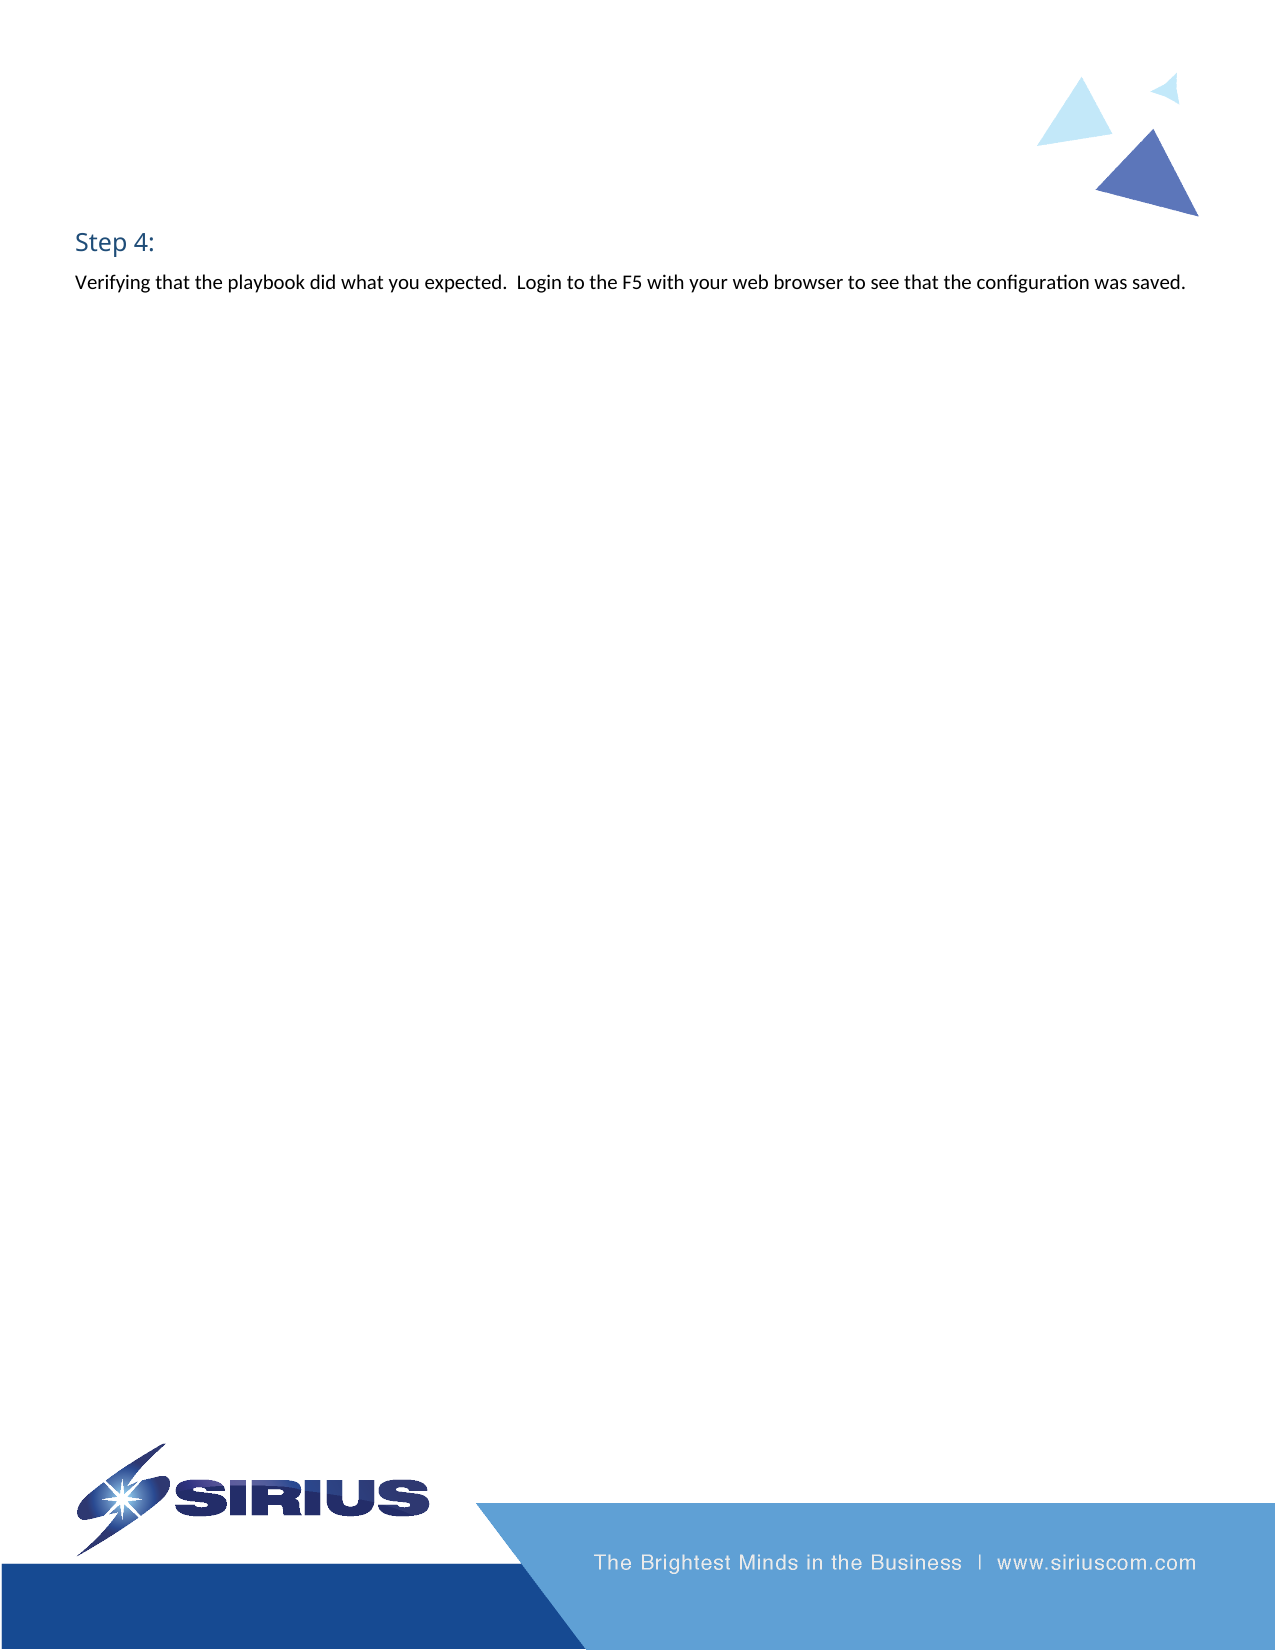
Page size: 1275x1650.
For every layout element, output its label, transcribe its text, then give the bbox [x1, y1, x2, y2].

text Verifying that the playbook did what you expected. Login to the F5 with your web browser to see that the configuration was saved. [75, 269, 1200, 295]
picture [0, 0, 1275, 1650]
text Step 4: [75, 225, 1200, 259]
